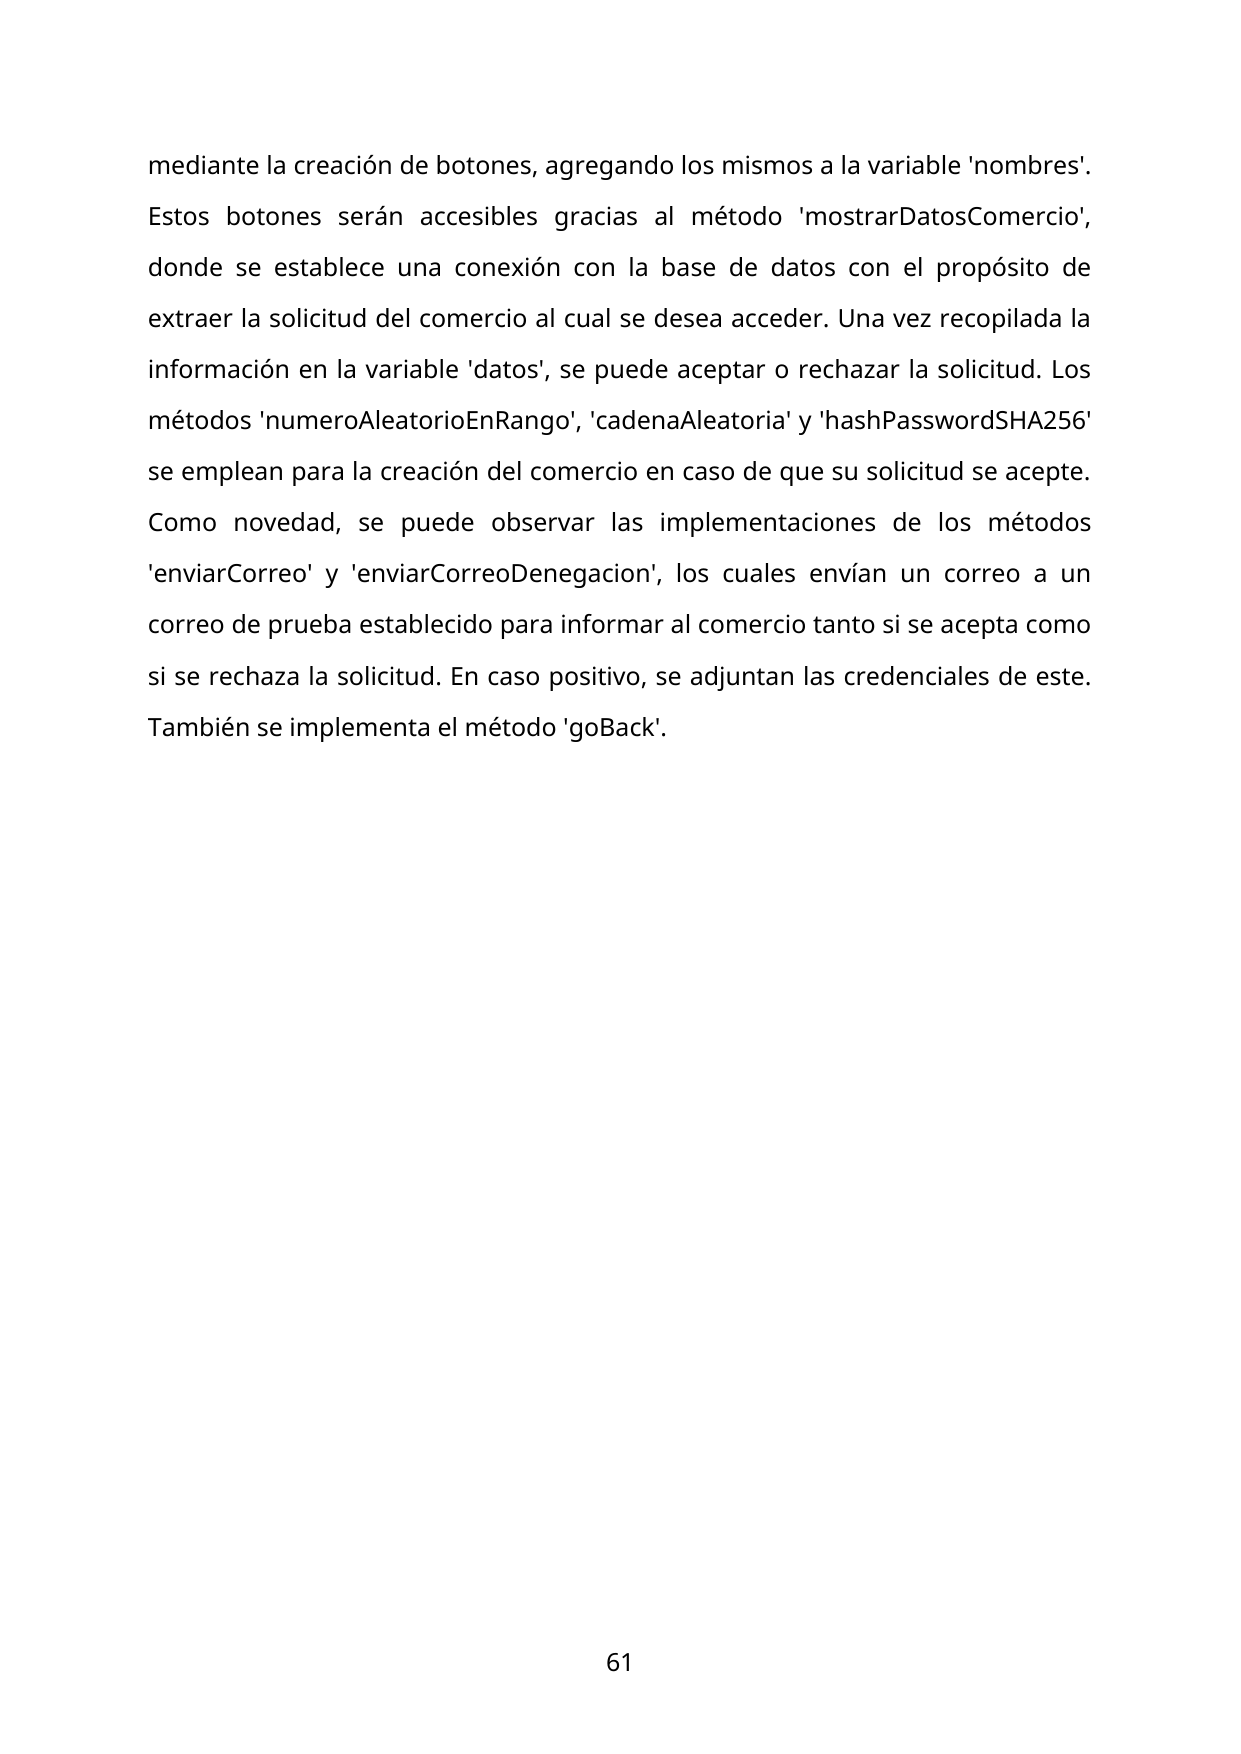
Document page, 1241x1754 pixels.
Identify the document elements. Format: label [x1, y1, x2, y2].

text [148, 148, 1092, 743]
